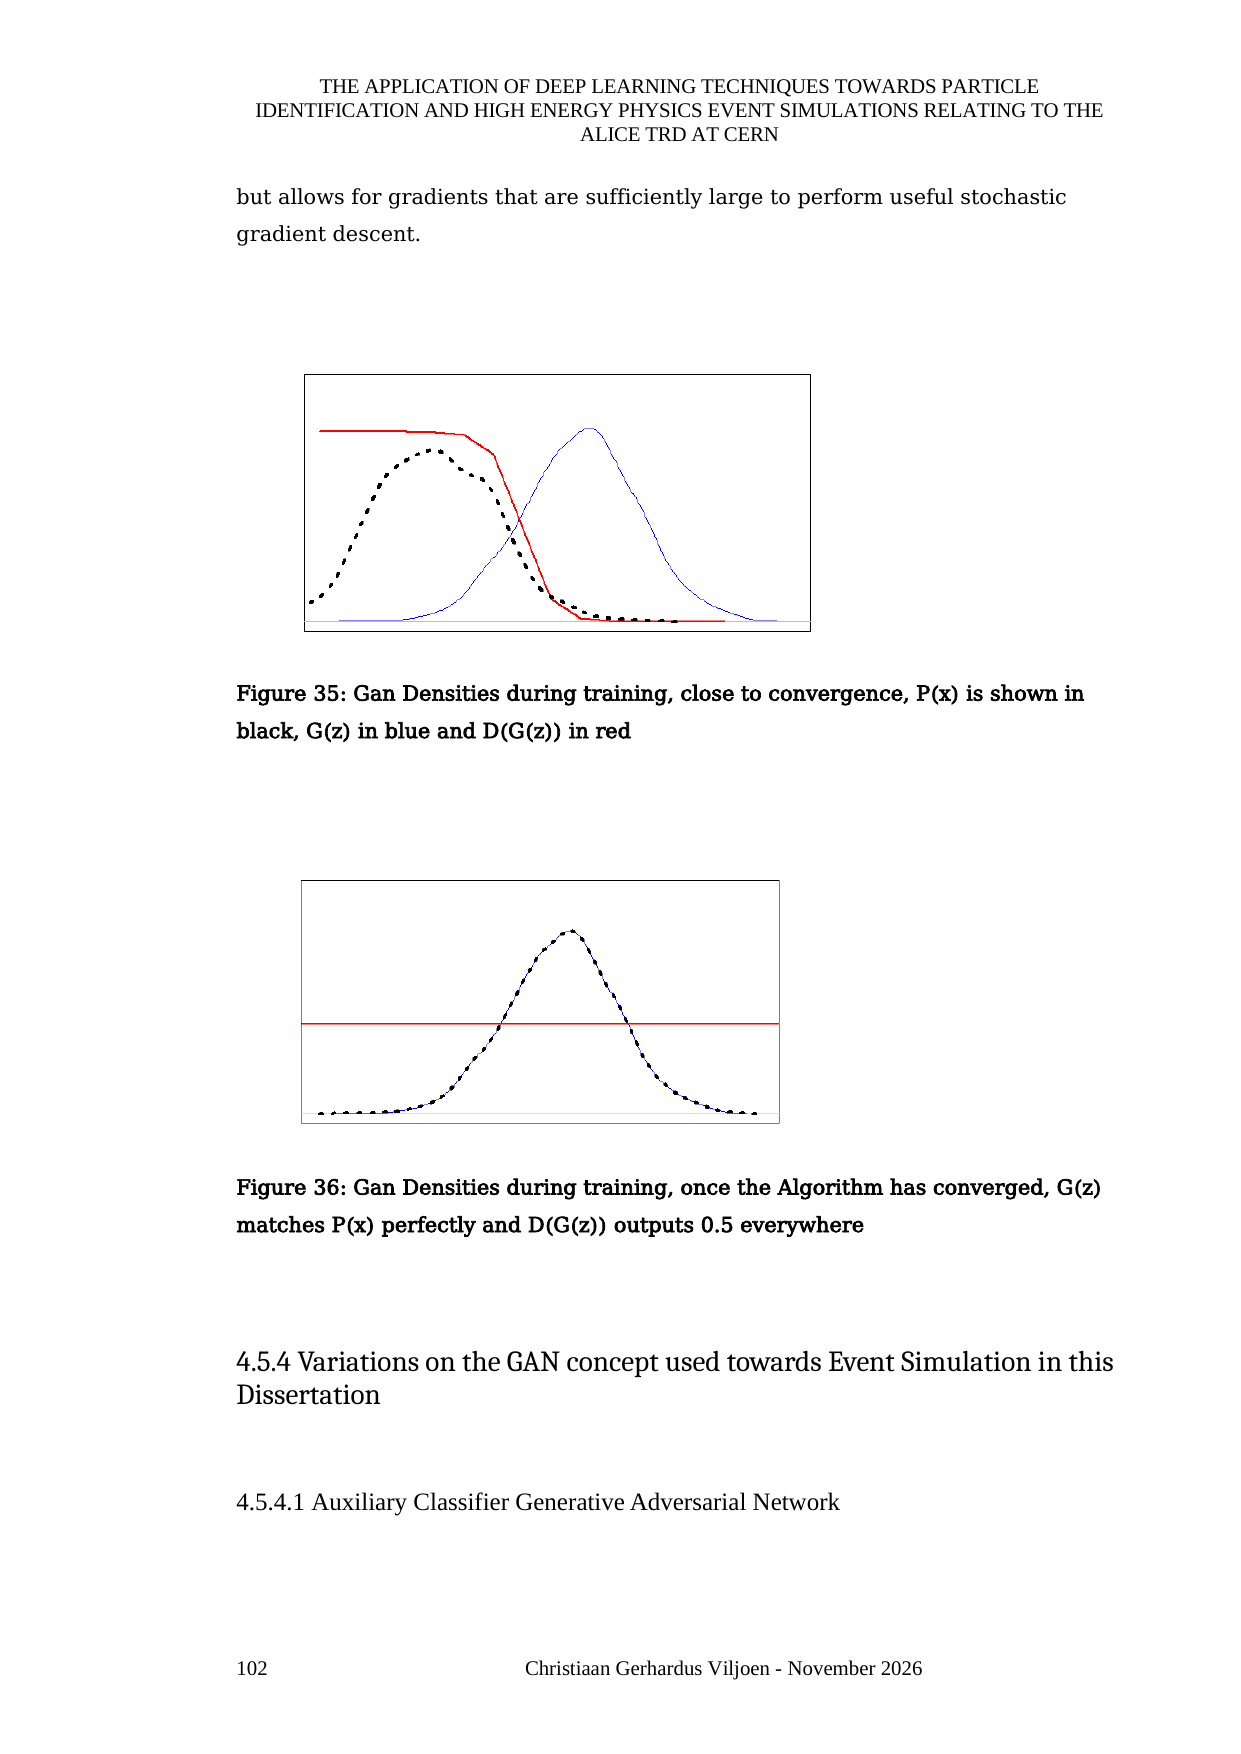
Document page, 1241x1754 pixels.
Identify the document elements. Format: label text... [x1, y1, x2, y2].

text Figure : Gan Densities during training, close to convergence, P(x) is shown in black, G(z) in blue and D(G(z)) in red [236, 680, 1122, 742]
text Figure : Gan Densities during training, once the Algorithm has converged, G(z) matches P(x) perfectly and D(G(z)) outputs 0.5 everywhere [236, 1174, 1122, 1236]
subtitle Variations on the GAN concept used towards Event Simulation in this Dissertation [236, 1345, 1122, 1412]
picture [236, 371, 845, 655]
picture [236, 875, 812, 1149]
subtitle Auxiliary Classifier Generative Adversarial Network [236, 1487, 1122, 1516]
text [236, 183, 1122, 246]
